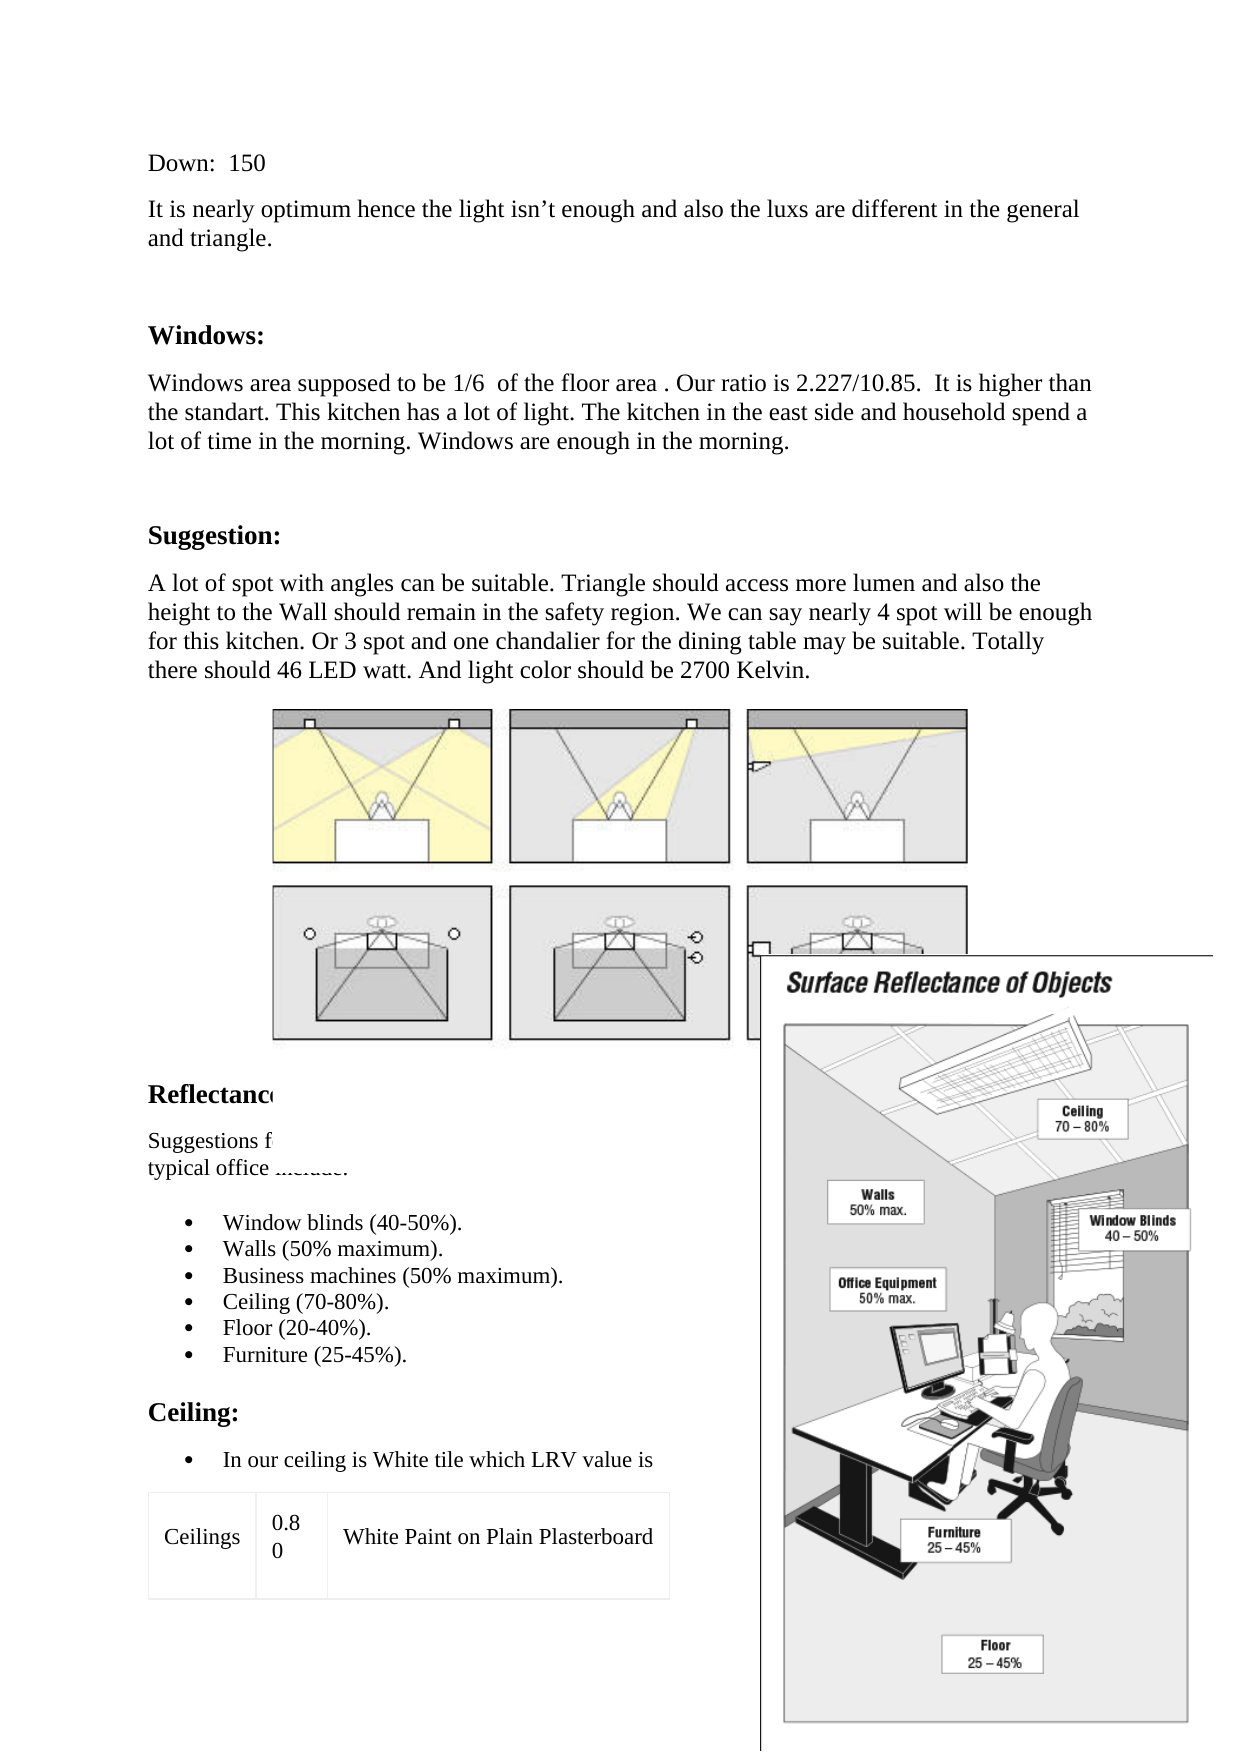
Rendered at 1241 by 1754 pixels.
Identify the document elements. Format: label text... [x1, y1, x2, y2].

table_header Ceilings [149, 1493, 255, 1598]
text Ceiling: [148, 1396, 760, 1427]
picture [272, 709, 1213, 1751]
list In our ceiling is White tile which LRV value is [185, 1447, 760, 1473]
text Reflectance: [148, 1078, 272, 1109]
text Down: 150 [148, 148, 1093, 176]
list Window blinds (40-50%). [185, 1209, 760, 1235]
list Furniture (25-45%). [185, 1341, 760, 1367]
text Suggestions for the percent of light reflected off surfaces in a typical office include: [148, 1127, 760, 1180]
text Windows area supposed to be 1/6 of the floor area . Our ratio is 2.227/10.85. It is higher than the standart. This kitchen has a lot of light. The kitchen in the east side and household spend a lot of time in the morning. Windows are enough in the morning. [148, 368, 1093, 454]
table_header White Paint on Plain Plasterboard [328, 1493, 669, 1598]
list Business machines (50% maximum). [185, 1262, 760, 1288]
text It is nearly optimum hence the light isn’t enough and also the luxs are different in the general and triangle. [148, 194, 1093, 252]
table_header 0.80 [257, 1493, 327, 1598]
text Suggestion: [148, 519, 1093, 550]
list Walls (50% maximum). [185, 1235, 760, 1262]
list Floor (20-40%). [185, 1314, 760, 1341]
text A lot of spot with angles can be suitable. Triangle should access more lumen and also the height to the Wall should remain in the safety region. We can say nearly 4 spot will be enough for this kitchen. Or 3 spot and one chandalier for the dining table may be suitable. Totally there should 46 LED watt. And light color should be 2700 Kelvin. [148, 568, 1093, 683]
text Windows: [148, 319, 1093, 350]
list Ceiling (70-80%). [185, 1288, 760, 1314]
